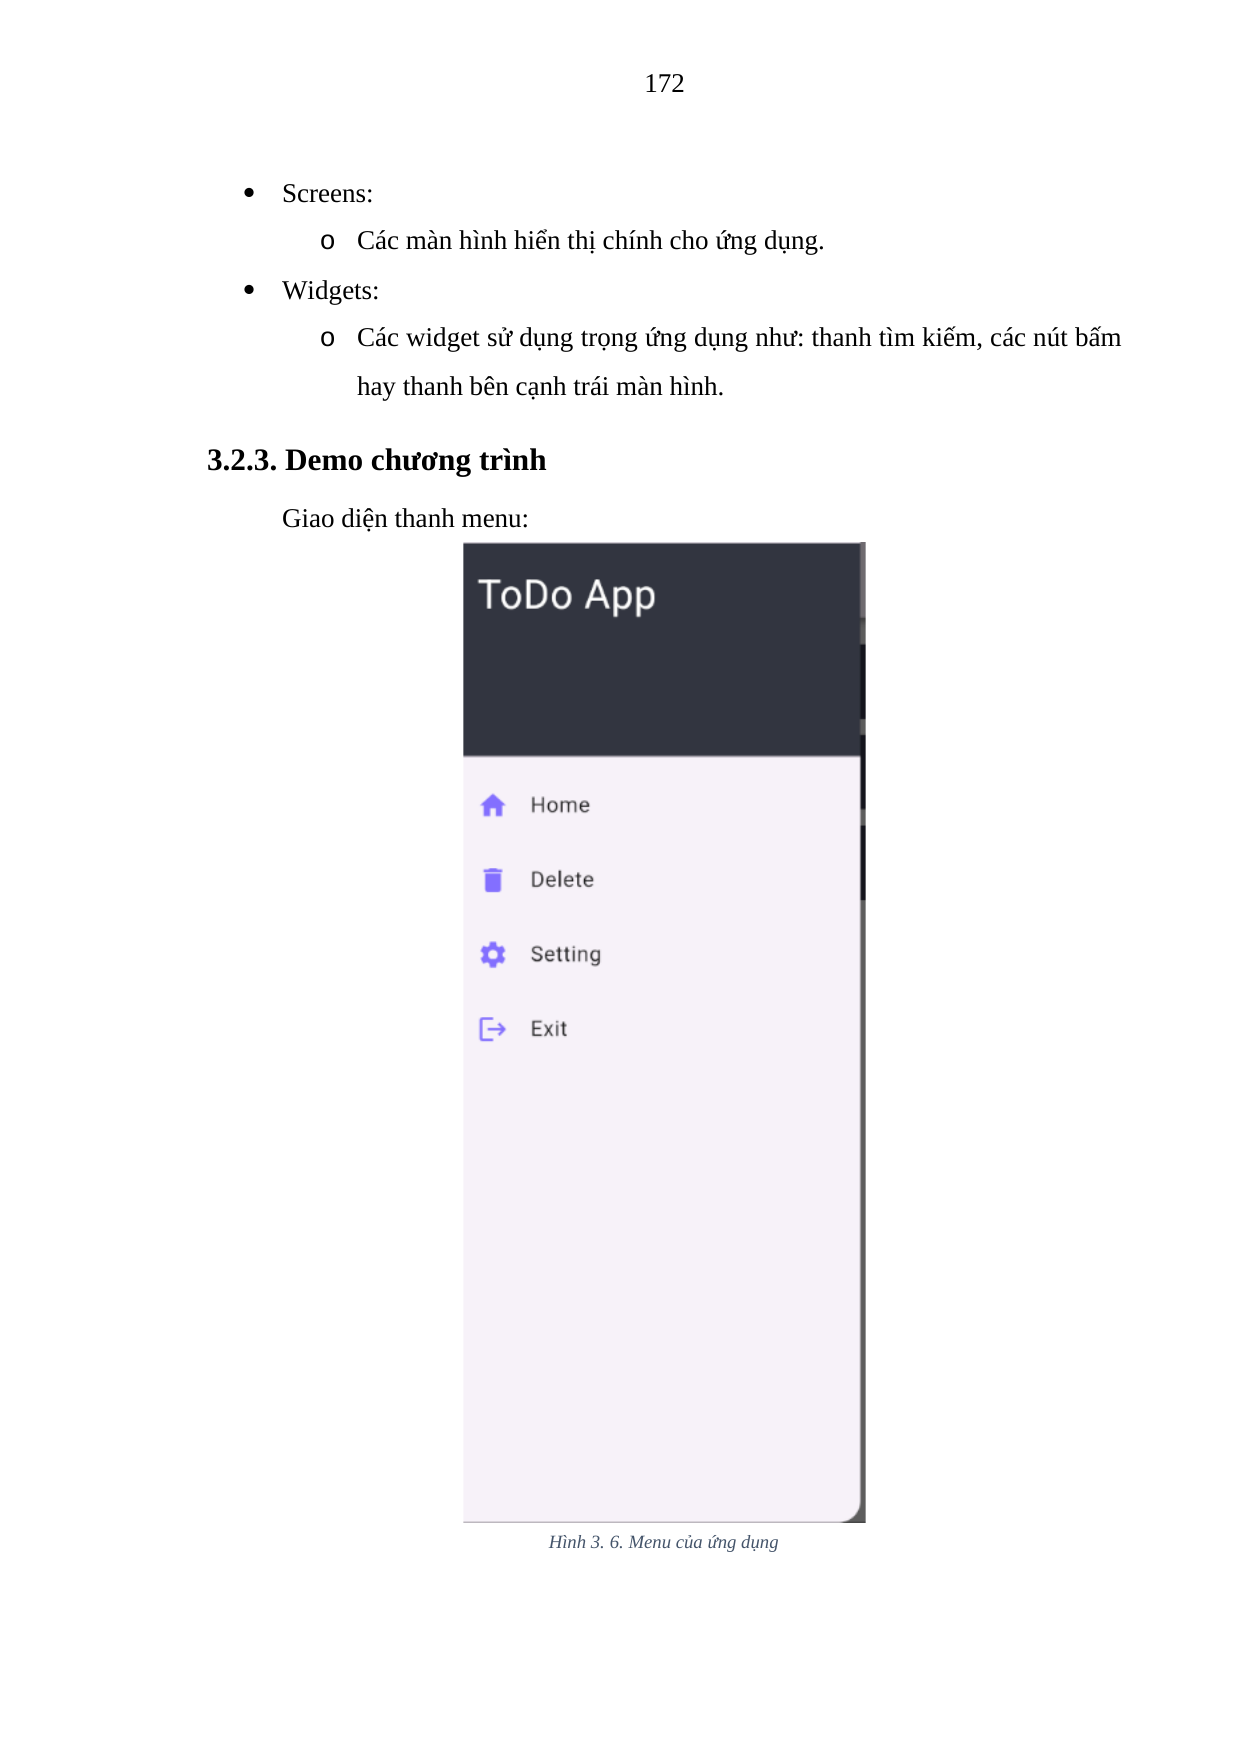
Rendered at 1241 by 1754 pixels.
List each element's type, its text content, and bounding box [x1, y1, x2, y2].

subtitle 3.2.3. Demo chương trình [207, 442, 1122, 478]
list Các widget sử dụng trọng ứng dụng như: thanh tìm kiếm, các nút bấm hay thanh bên cạnh trái màn hình. [319, 321, 1122, 401]
list Screens: [244, 177, 1122, 208]
list Widgets: [244, 274, 1122, 305]
text Giao diện thanh menu: [207, 503, 1122, 534]
text Hình 3. 6. Menu của ứng dụng [207, 1531, 1122, 1552]
list Các màn hình hiển thị chính cho ứng dụng. [319, 224, 1122, 257]
picture [463, 542, 866, 1523]
